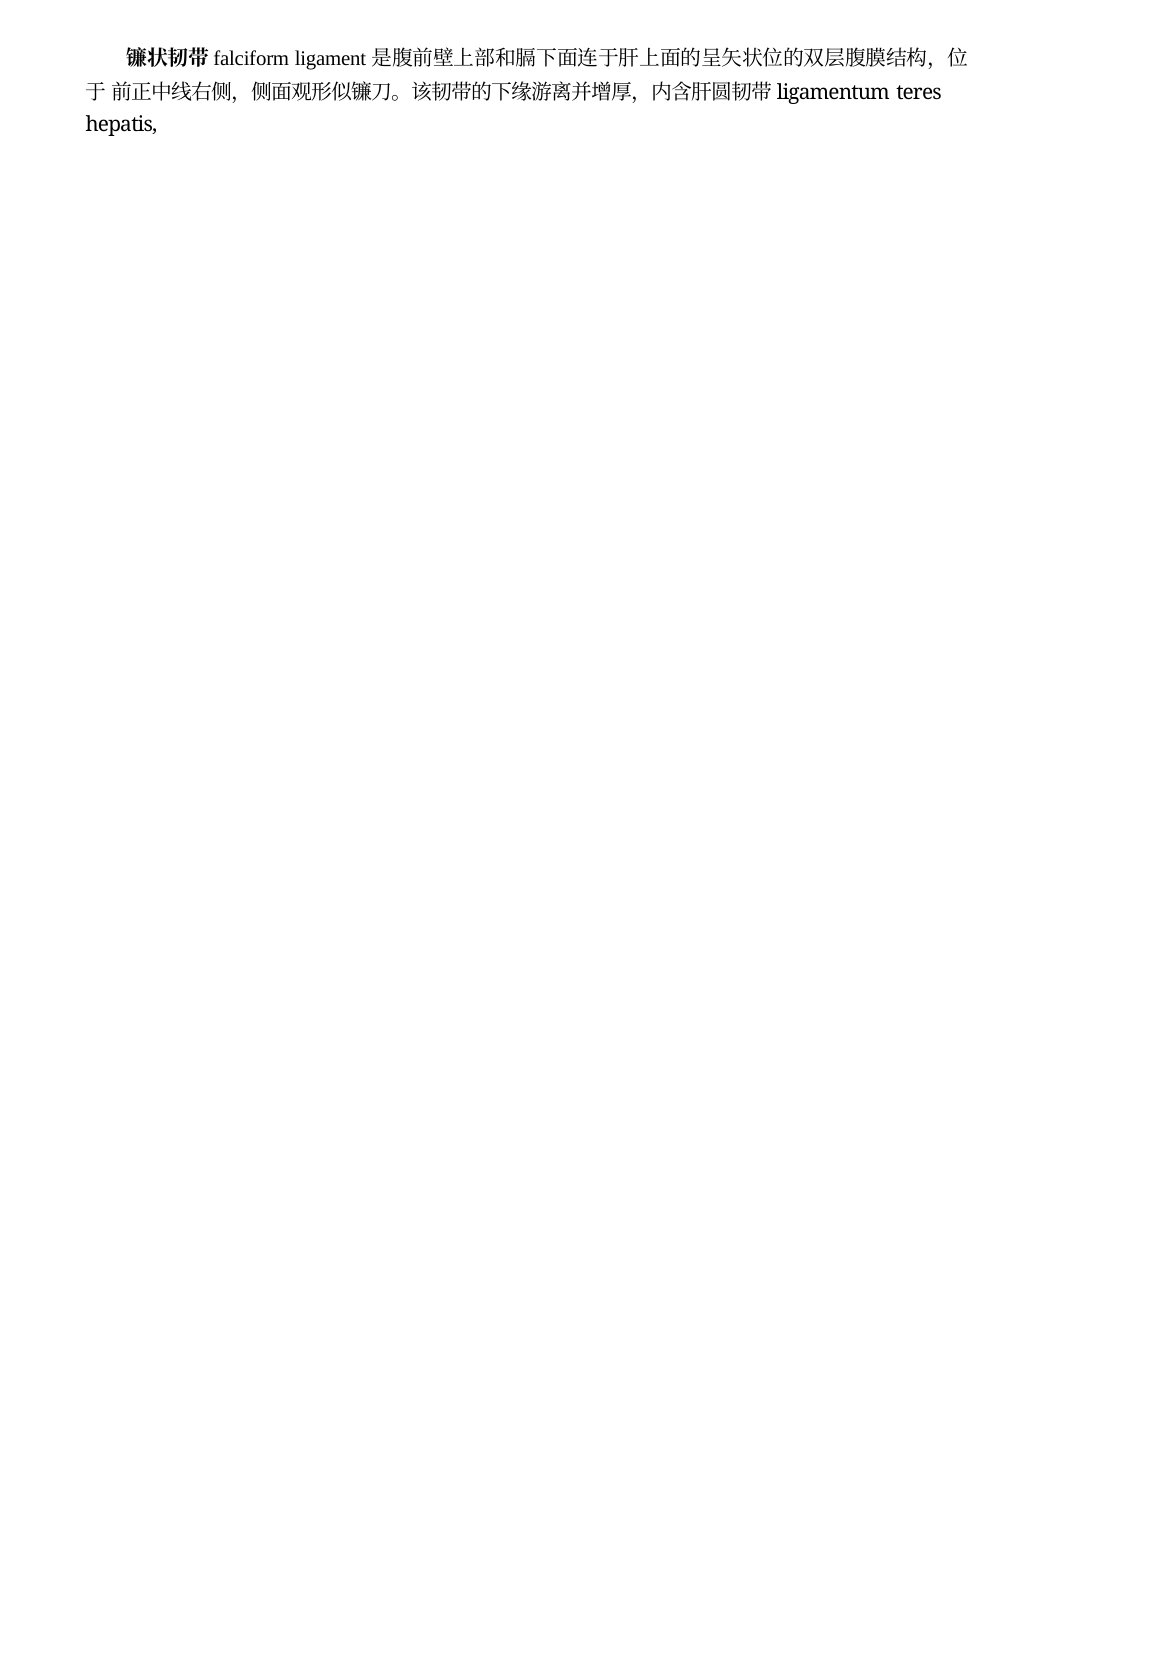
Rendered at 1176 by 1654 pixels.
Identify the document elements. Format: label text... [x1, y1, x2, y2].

text 镰状韧带falciform ligament 是腹前壁上部和膈下面连于肝上面的呈矢状位的双层腹膜结构，位于 前正中线右侧，侧面观形似镰刀。该韧带的下缘游离并增厚，内含肝圆韧带ligamentum teres hepatis, [85, 42, 987, 138]
